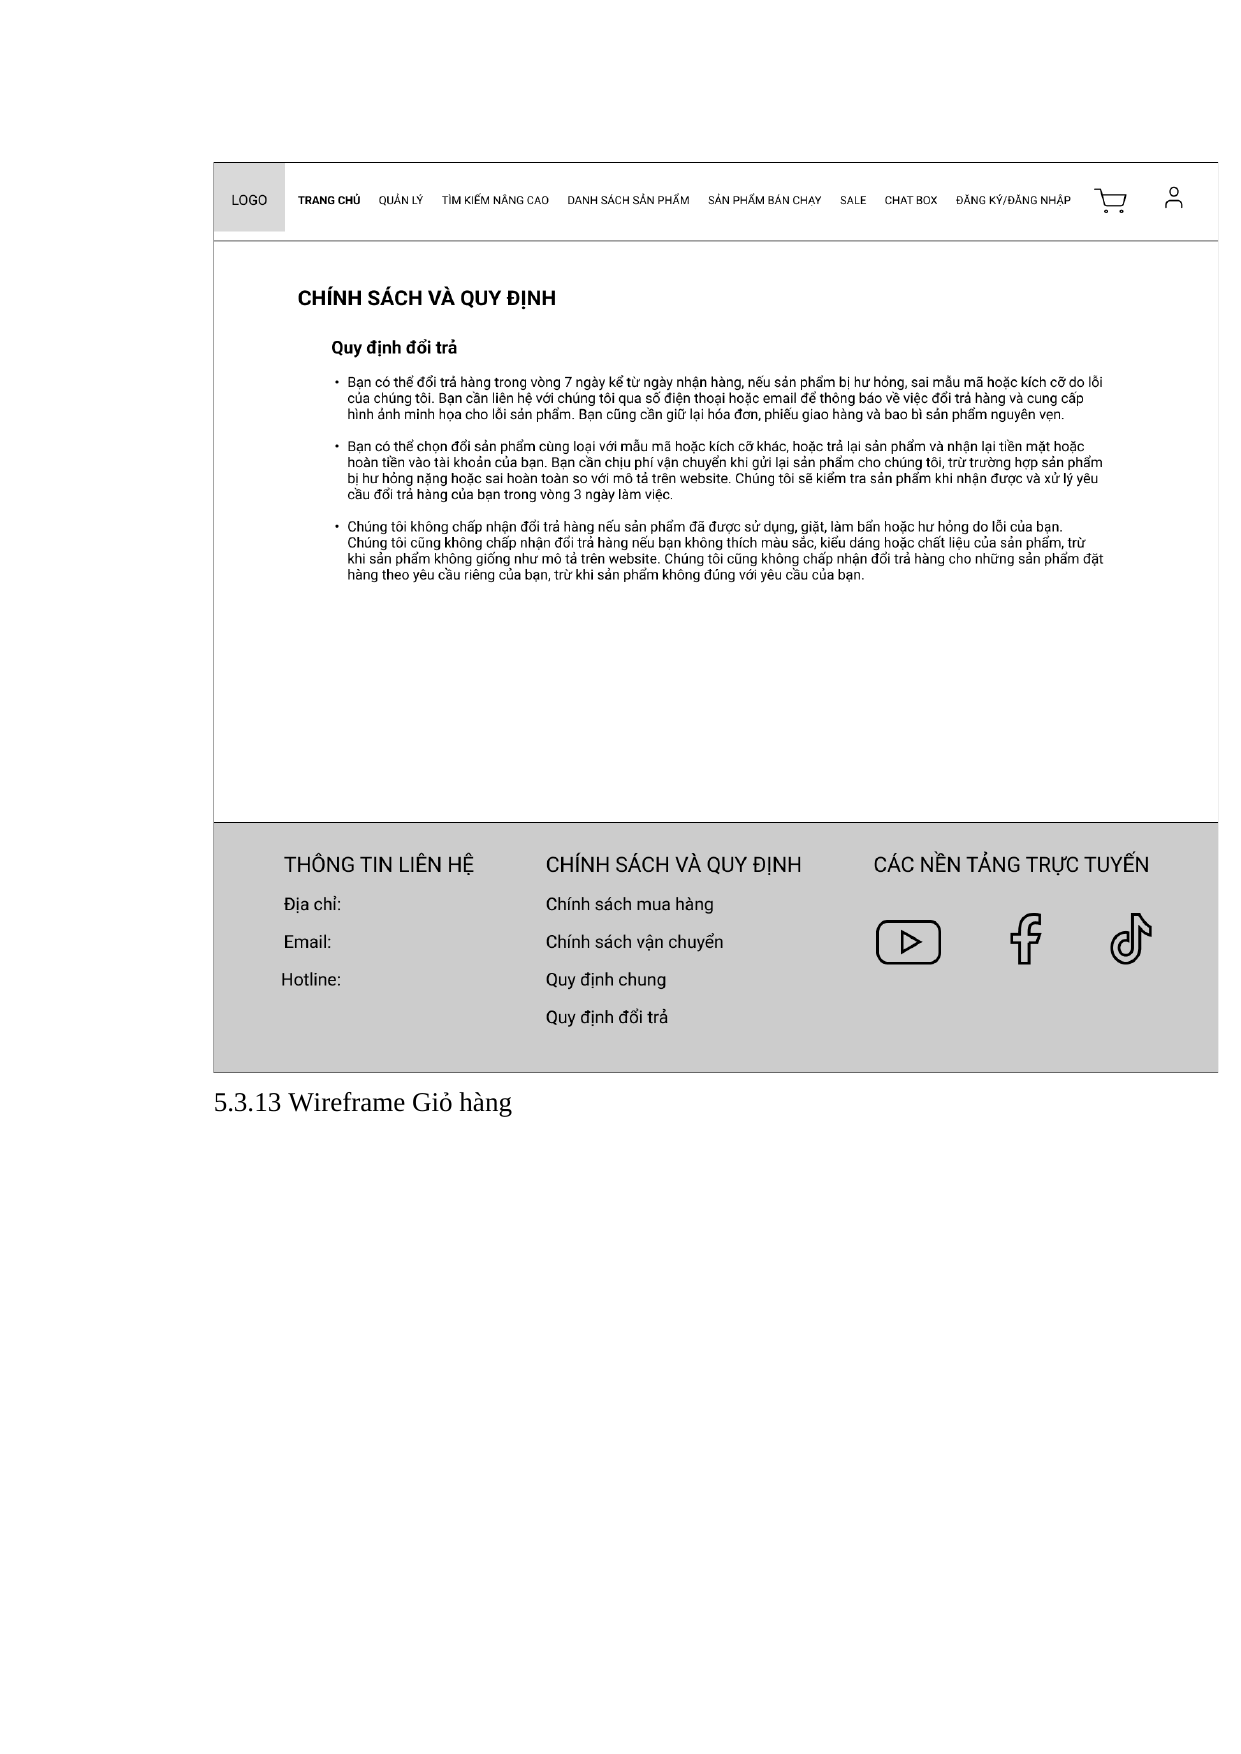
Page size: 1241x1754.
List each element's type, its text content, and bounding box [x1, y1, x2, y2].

text 5.3.13 Wireframe Giỏ hàng [129, 1086, 1134, 1117]
picture [213, 162, 1219, 1073]
